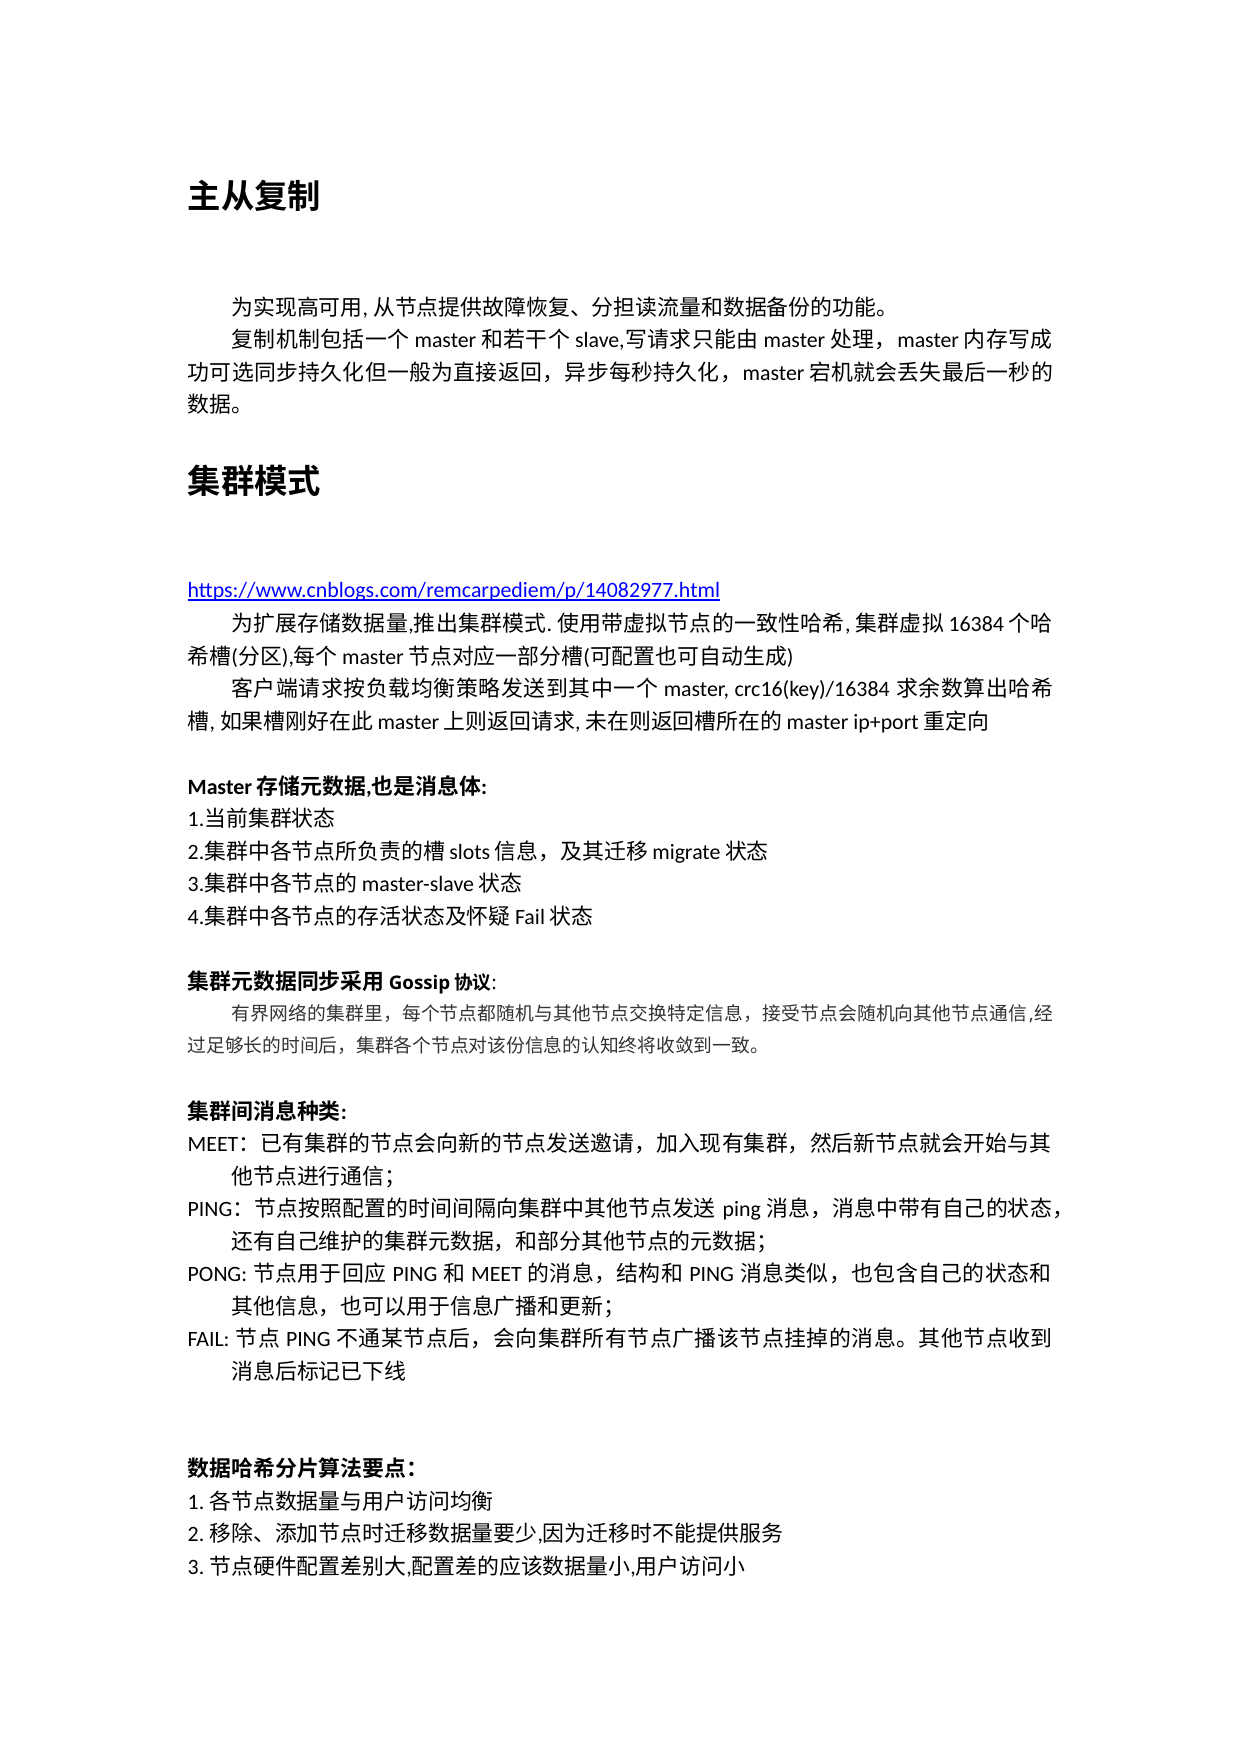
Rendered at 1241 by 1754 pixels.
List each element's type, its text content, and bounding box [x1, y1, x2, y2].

text 为实现高可用, 从节点提供故障恢复、分担读流量和数据备份的功能。 [187, 289, 1053, 322]
text 复制机制包括一个master和若干个slave,写请求只能由master处理，master内存写成功可选同步持久化但一般为直接返回，异步每秒持久化，master宕机就会丢失最后一秒的数据。 [187, 322, 1053, 419]
text 集群元数据同步采用Gossip协议: [187, 963, 1053, 996]
text 集群间消息种类: [187, 1093, 1053, 1126]
text MEET：已有集群的节点会向新的节点发送邀请，加入现有集群，然后新节点就会开始与其他节点进行通信； [187, 1126, 1053, 1191]
text PONG: 节点用于回应 PING 和 MEET 的消息，结构和 PING 消息类似，也包含自己的状态和其他信息，也可以用于信息广播和更新； [187, 1256, 1053, 1321]
subtitle 集群模式 [187, 446, 1053, 511]
text 数据哈希分片算法要点： [187, 1451, 1053, 1483]
text 客户端请求按负载均衡策略发送到其中一个master, crc16(key)/16384 求余数算出哈希槽, 如果槽刚好在此master上则返回请求, 未在则返回槽所在的master ip+port 重定向 [187, 671, 1053, 736]
text 3.集群中各节点的master-slave状态 [187, 866, 1053, 898]
text 1. 各节点数据量与用户访问均衡 [187, 1483, 1053, 1516]
subtitle 主从复制 [187, 162, 1053, 227]
text 3. 节点硬件配置差别大,配置差的应该数据量小,用户访问小 [187, 1548, 1053, 1581]
text FAIL: 节点 PING 不通某节点后，会向集群所有节点广播该节点挂掉的消息。其他节点收到消息后标记已下线 [187, 1321, 1053, 1386]
text https://www.cnblogs.com/remcarpediem/p/14082977.html [187, 573, 1053, 606]
text PING：节点按照配置的时间间隔向集群中其他节点发送 ping 消息，消息中带有自己的状态，还有自己维护的集群元数据，和部分其他节点的元数据； [187, 1191, 1053, 1256]
text 有界网络的集群里，每个节点都随机与其他节点交换特定信息，接受节点会随机向其他节点通信,经过足够长的时间后，集群各个节点对该份信息的认知终将收敛到一致。 [187, 996, 1053, 1061]
text 为扩展存储数据量,推出集群模式. 使用带虚拟节点的一致性哈希, 集群虚拟16384个哈希槽(分区),每个master节点对应一部分槽(可配置也可自动生成) [187, 606, 1053, 671]
text 4.集群中各节点的存活状态及怀疑Fail状态 [187, 898, 1053, 931]
text 2. 移除、添加节点时迁移数据量要少,因为迁移时不能提供服务 [187, 1516, 1053, 1548]
text Master存储元数据,也是消息体: [187, 768, 1053, 801]
text 2.集群中各节点所负责的槽slots信息，及其迁移migrate状态 [187, 833, 1053, 866]
text 1.当前集群状态 [187, 801, 1053, 833]
